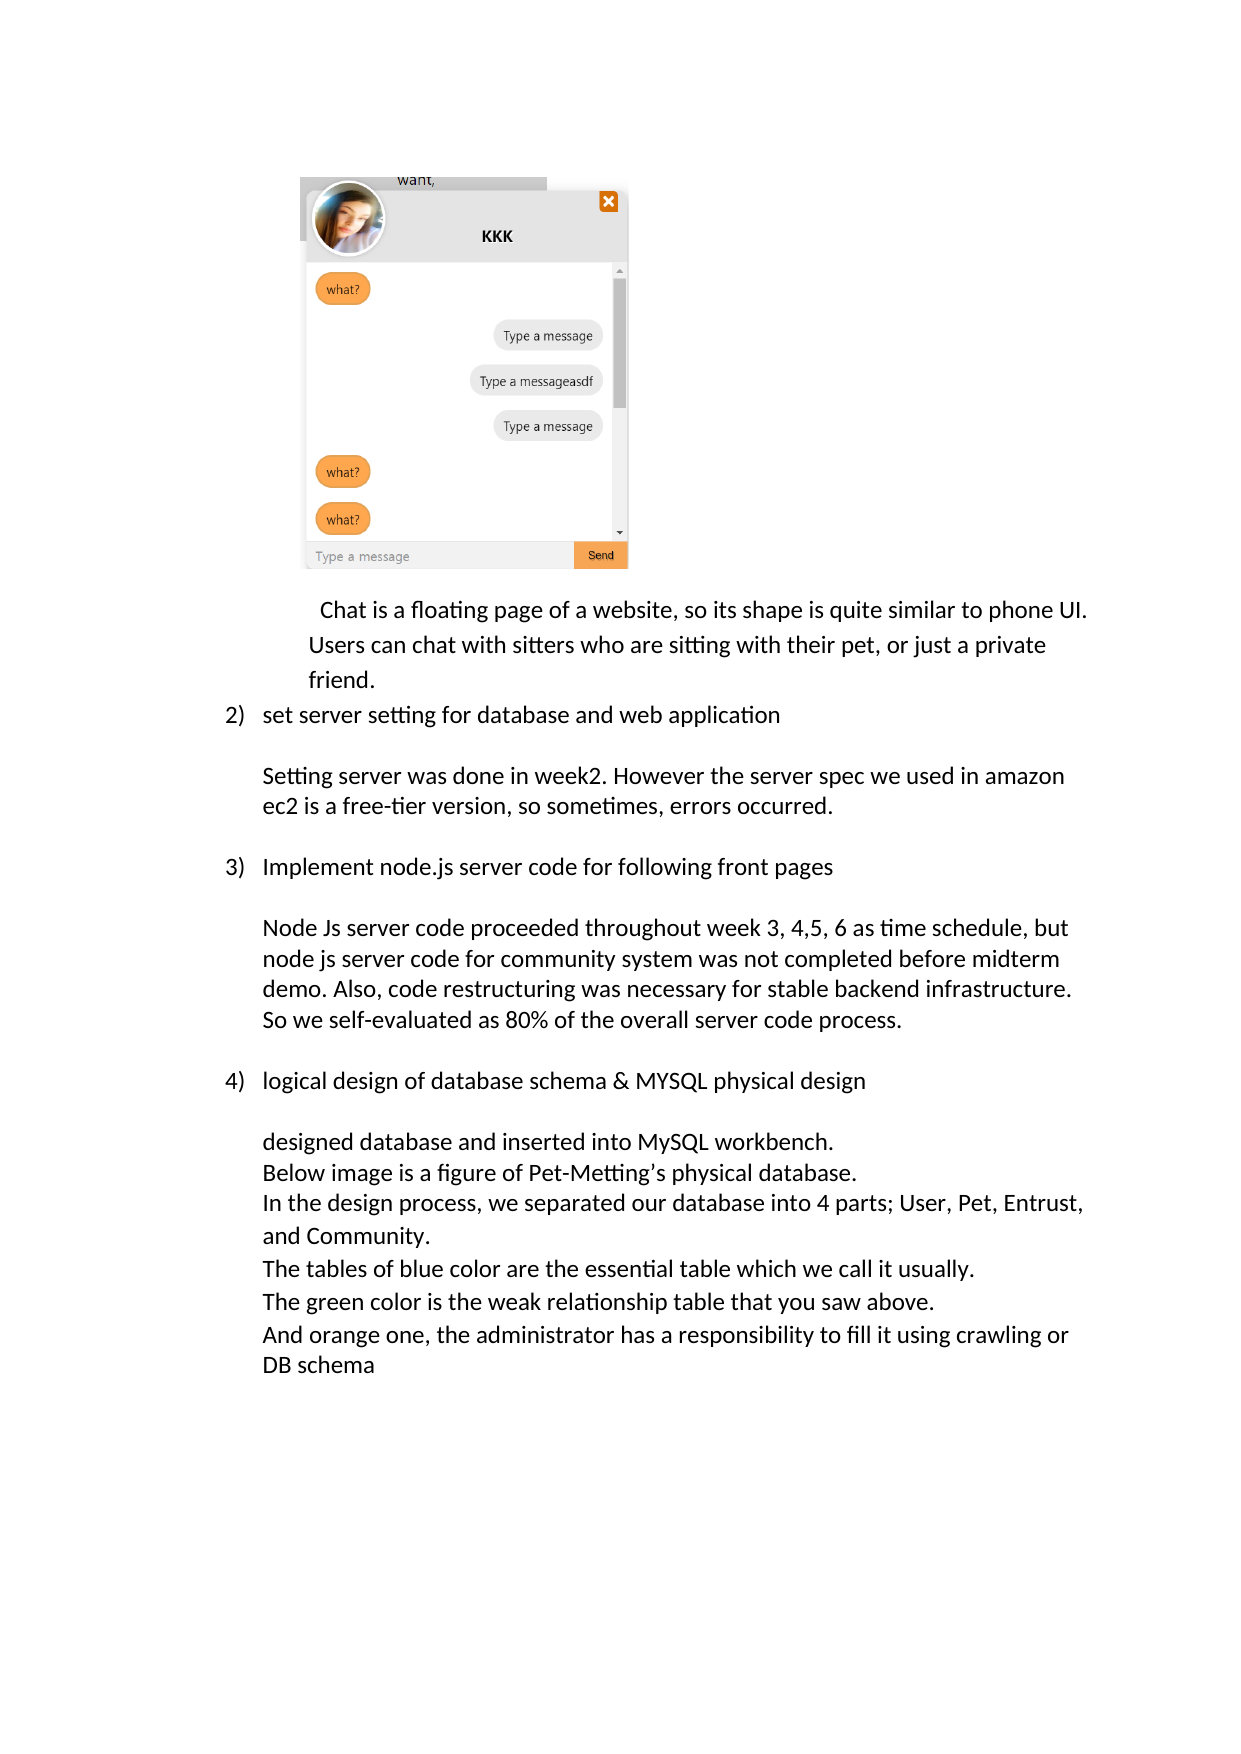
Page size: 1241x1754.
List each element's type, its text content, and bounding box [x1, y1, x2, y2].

text Node Js server code proceeded throughout week 3, 4,5, 6 as time schedule, but node js server code for community system was not completed before midterm demo. Also, code restructuring was necessary for stable backend infrastructure. So we self-evaluated as 80% of the overall server code process. [262, 912, 1090, 1034]
text The green color is the weak relationship table that you saw above. [262, 1286, 1090, 1316]
list Implement node.js server code for following front pages [225, 851, 1090, 882]
text In the design process, we separated our database into 4 parts; User, Pet, Entrust, and Community. [262, 1187, 1090, 1251]
text And orange one, the administrator has a responsibility to fill it using crawling or DB schema [262, 1319, 1090, 1380]
list set server setting for database and web application [225, 699, 1090, 729]
picture [300, 177, 629, 569]
list logical design of database schema & MYSQL physical design [225, 1065, 1090, 1096]
text Setting server was done in week2. However the server spec we used in amazon ec2 is a free-tier version, so sometimes, errors occurred. [262, 760, 1090, 821]
text The tables of blue color are the essential table which we call it usually. [262, 1253, 1090, 1283]
text Below image is a figure of Pet-Metting’s physical database. [262, 1157, 1090, 1187]
text Chat is a floating page of a website, so its shape is quite similar to phone UI. Users can chat with sitters who are sitting with their pet, or just a private friend. [308, 594, 1090, 694]
text designed database and inserted into MySQL workbench. [262, 1126, 1090, 1157]
